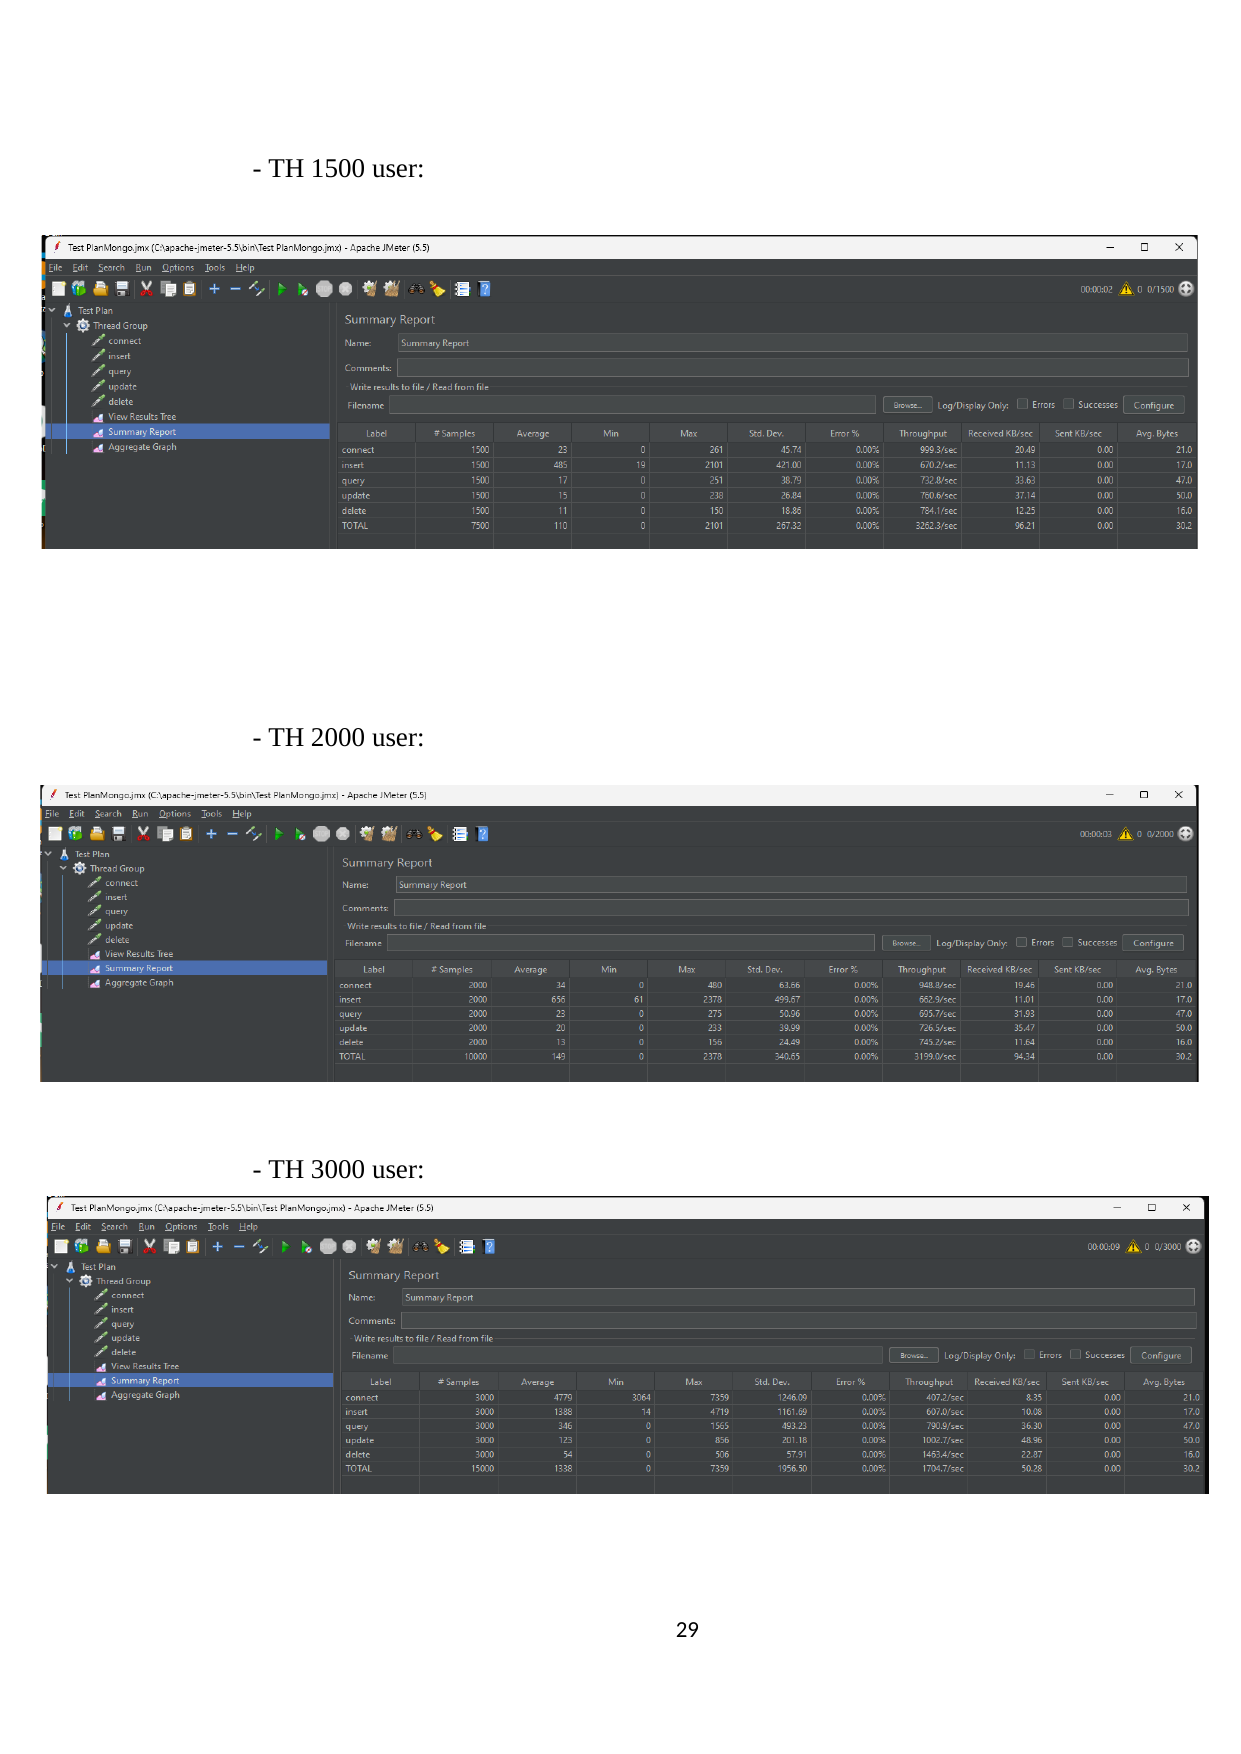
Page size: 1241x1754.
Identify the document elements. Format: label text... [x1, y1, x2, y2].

picture [41, 235, 1198, 549]
text - TH 2000 user: [177, 721, 1122, 752]
picture [40, 785, 1199, 1082]
text - TH 3000 user: [177, 1153, 1122, 1184]
text - TH 1500 user: [177, 152, 1122, 183]
picture [46, 1196, 1209, 1494]
